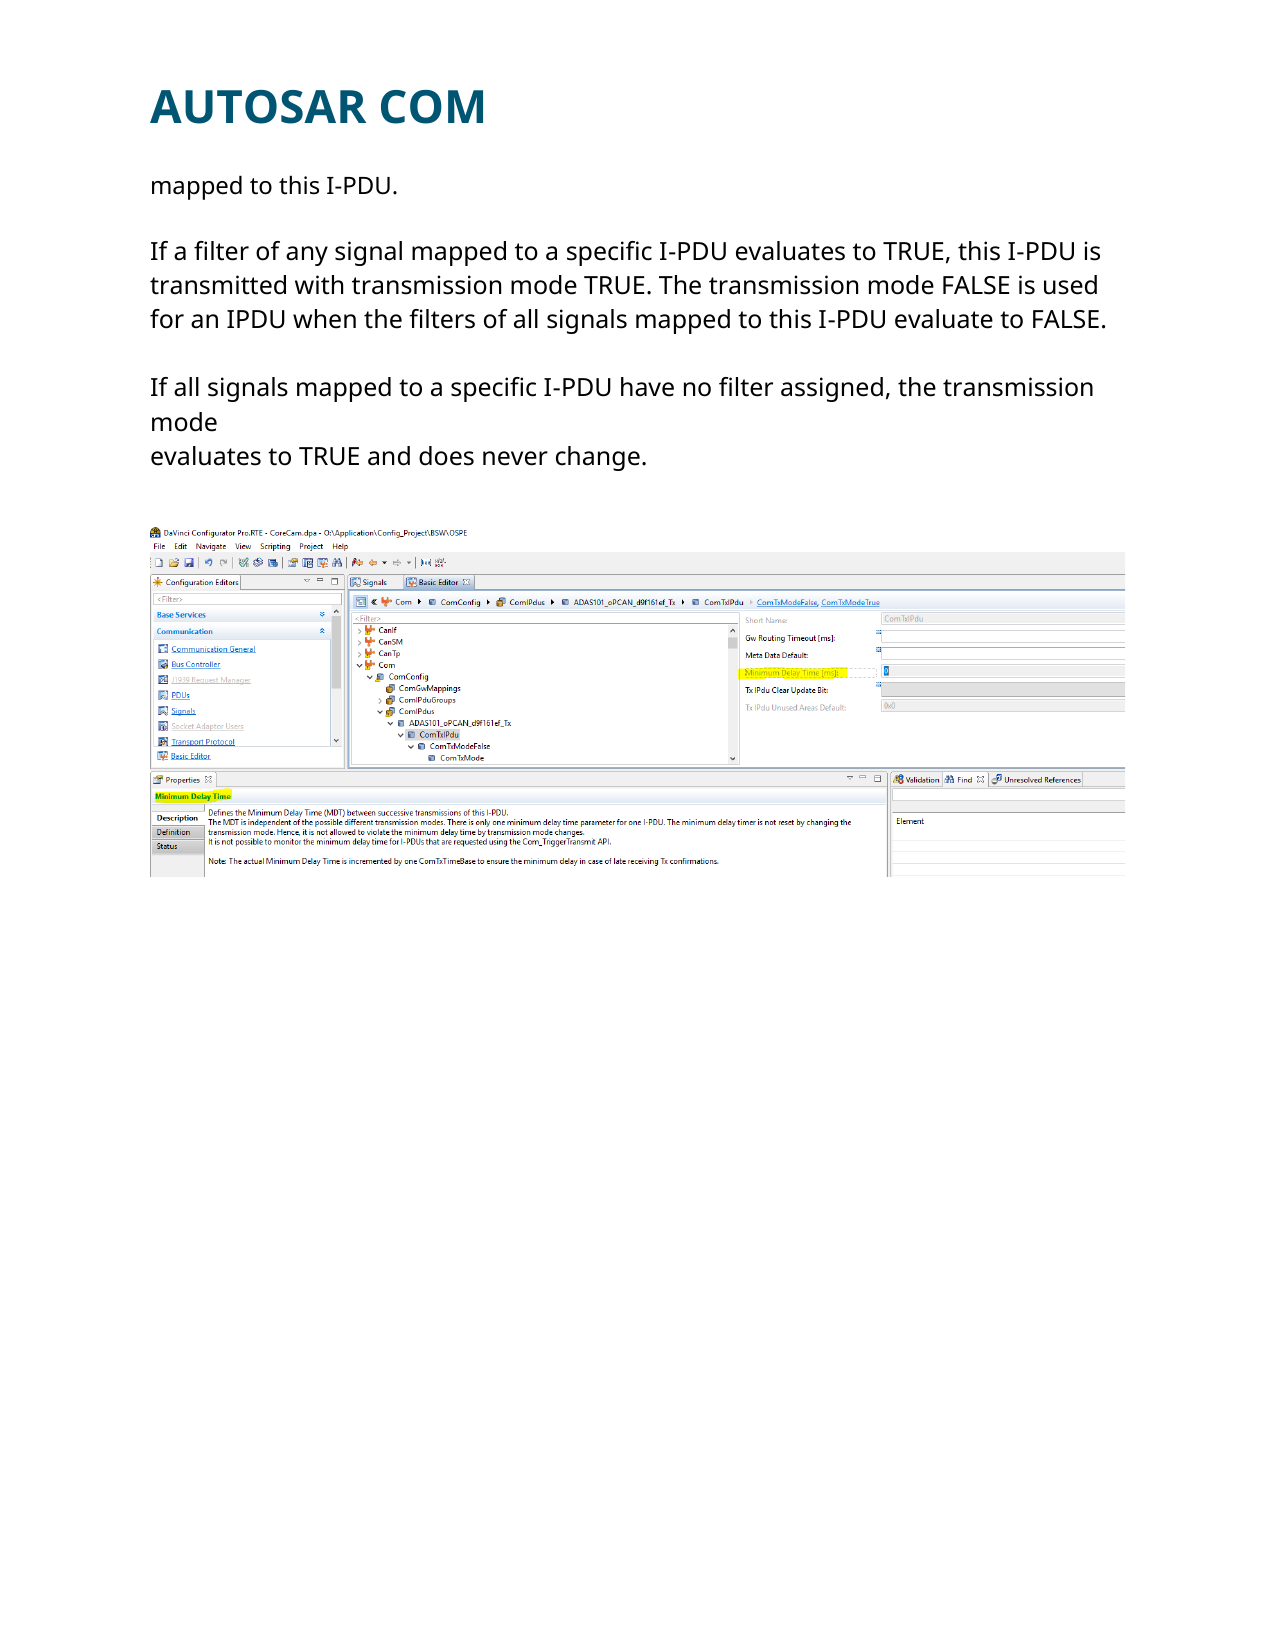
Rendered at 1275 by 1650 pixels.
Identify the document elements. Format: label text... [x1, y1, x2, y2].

text If all signals mapped to a specific I-PDU have no filter assigned, the transmission mode [150, 370, 1125, 438]
text mapped to this I-PDU. [150, 169, 1125, 201]
text evaluates to TRUE and does never change. [150, 438, 1125, 472]
picture [150, 525, 1125, 877]
text transmitted with transmission mode TRUE. The transmission mode FALSE is used for an IPDU when the filters of all signals mapped to this I-PDU evaluate to FALSE. [150, 268, 1125, 336]
text If a filter of any signal mapped to a specific I-PDU evaluates to TRUE, this I-PDU is [150, 234, 1125, 268]
